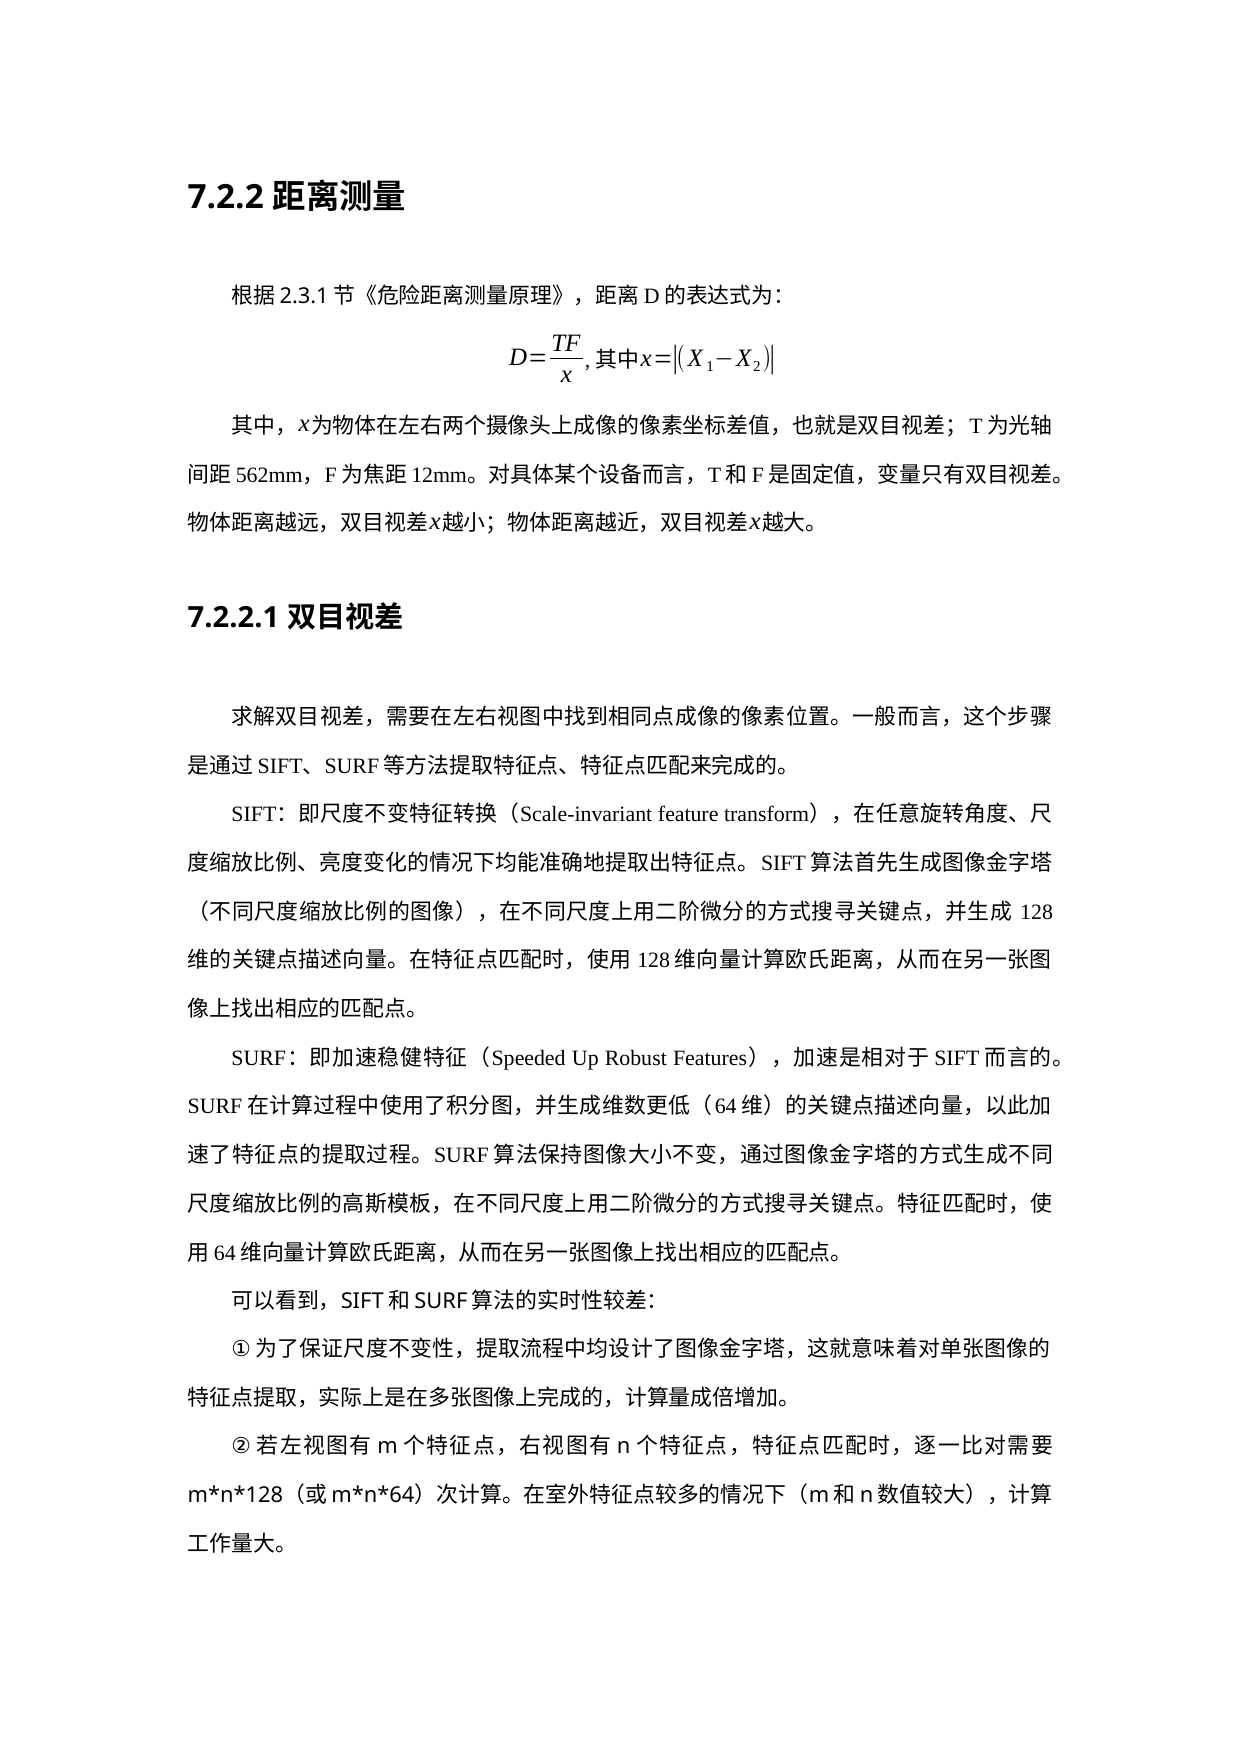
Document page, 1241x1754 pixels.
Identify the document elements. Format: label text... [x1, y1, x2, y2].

text 可以看到，SIFT和SURF算法的实时性较差： [187, 1282, 1053, 1315]
text SIFT：即尺度不变特征转换（Scale-invariant feature transform），在任意旋转角度、尺度缩放比例、亮度变化的情况下均能准确地提取出特征点。SIFT算法首先生成图像金字塔（不同尺度缩放比例的图像），在不同尺度上用二阶微分的方式搜寻关键点，并生成128维的关键点描述向量。在特征点匹配时，使用128维向量计算欧氏距离，从而在另一张图像上找出相应的匹配点。 [187, 796, 1053, 1023]
text 根据2.3.1节《危险距离测量原理》，距离D的表达式为： [187, 278, 1053, 311]
text ①为了保证尺度不变性，提取流程中均设计了图像金字塔，这就意味着对单张图像的特征点提取，实际上是在多张图像上完成的，计算量成倍增加。 [187, 1331, 1053, 1412]
text , 其中 [187, 327, 1053, 392]
text 求解双目视差，需要在左右视图中找到相同点成像的像素位置。一般而言，这个步骤是通过SIFT、SURF等方法提取特征点、特征点匹配来完成的。 [187, 699, 1053, 780]
subtitle 7.2.2 距离测量 [187, 162, 1053, 227]
subtitle 7.2.2.1 双目视差 [187, 582, 1053, 647]
text ②若左视图有m个特征点，右视图有n个特征点，特征点匹配时，逐一比对需要m*n*128（或m*n*64）次计算。在室外特征点较多的情况下（m和n数值较大），计算工作量大。 [187, 1428, 1053, 1558]
text SURF：即加速稳健特征（Speeded Up Robust Features），加速是相对于SIFT而言的。SURF在计算过程中使用了积分图，并生成维数更低（64维）的关键点描述向量，以此加速了特征点的提取过程。SURF算法保持图像大小不变，通过图像金字塔的方式生成不同尺度缩放比例的高斯模板，在不同尺度上用二阶微分的方式搜寻关键点。特征匹配时，使用64维向量计算欧氏距离，从而在另一张图像上找出相应的匹配点。 [187, 1039, 1053, 1267]
text 其中，为物体在左右两个摄像头上成像的像素坐标差值，也就是双目视差；T为光轴间距562mm，F为焦距12mm。对具体某个设备而言，T和F是固定值，变量只有双目视差。物体距离越远，双目视差越小；物体距离越近，双目视差越大。 [187, 407, 1053, 537]
